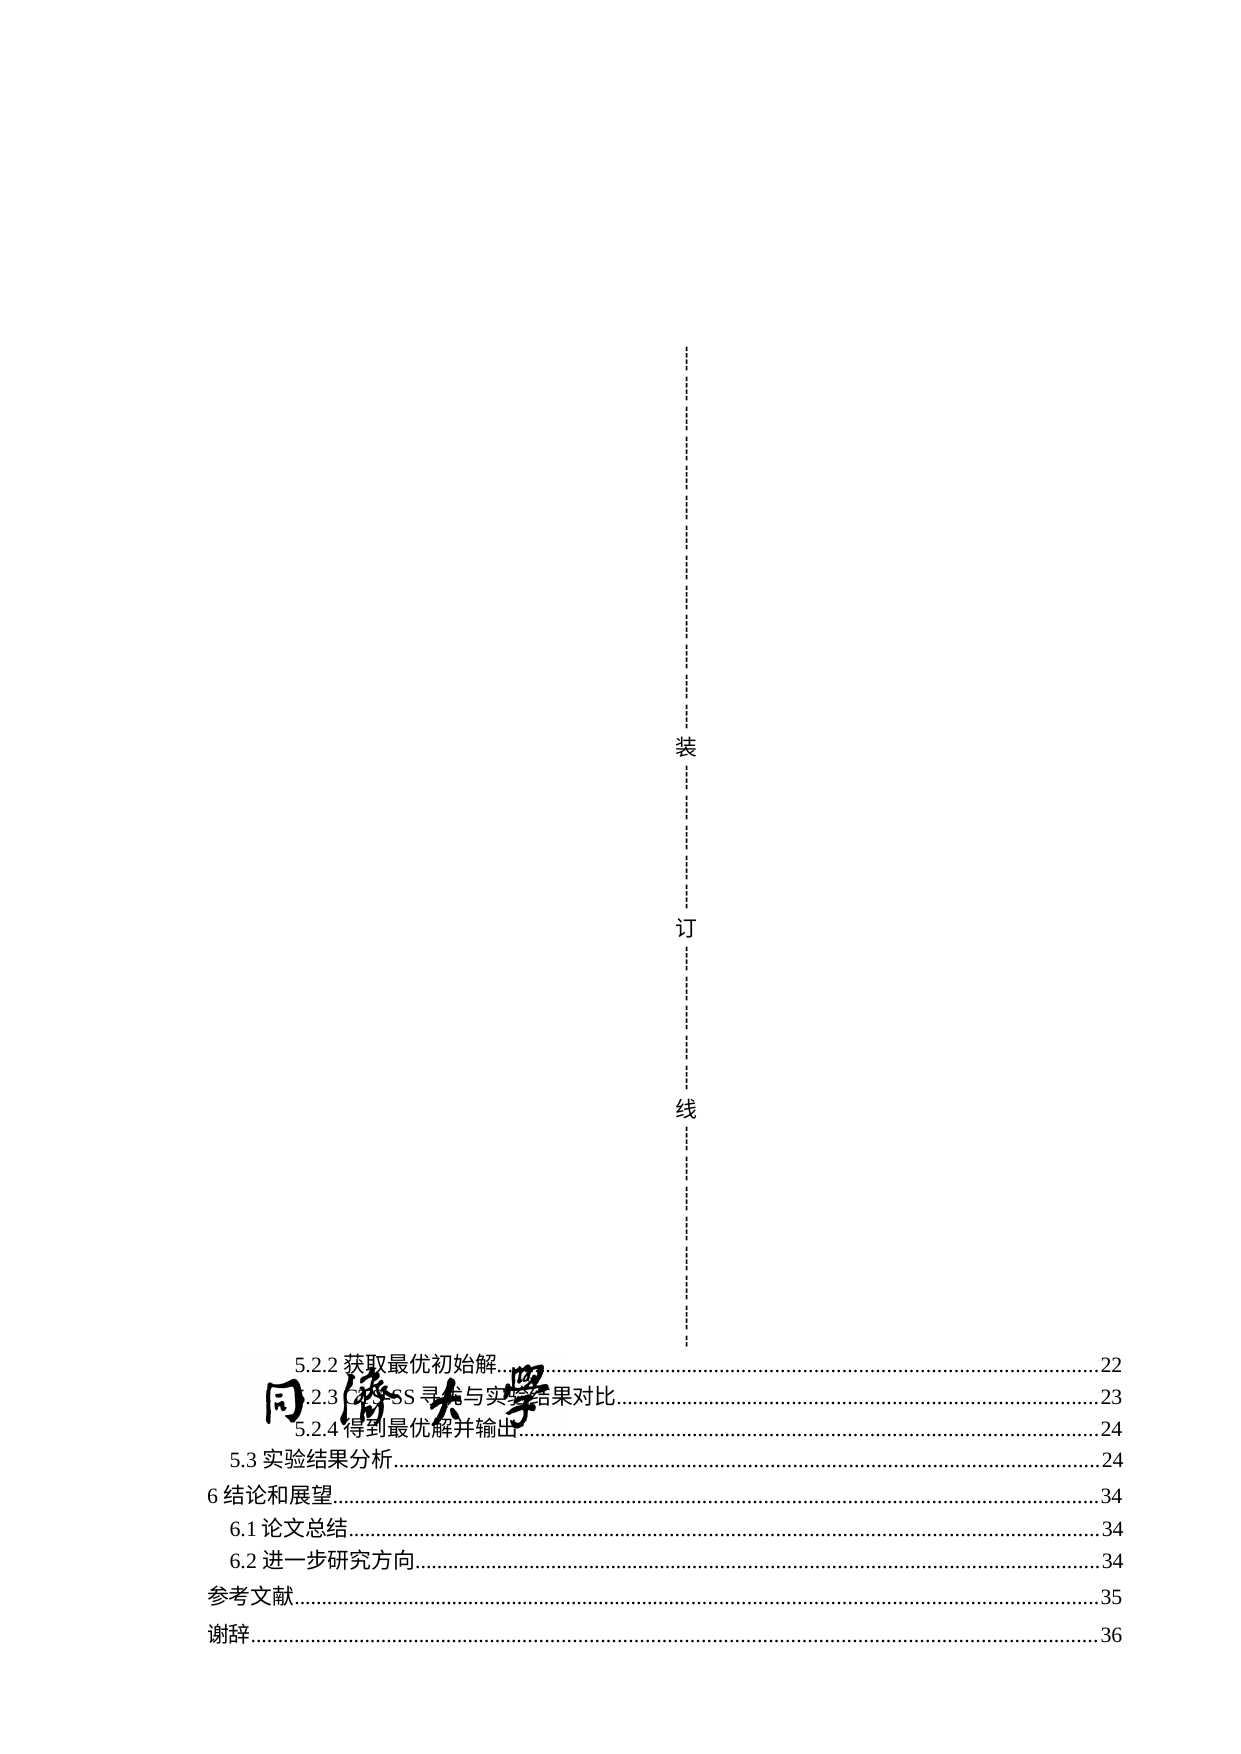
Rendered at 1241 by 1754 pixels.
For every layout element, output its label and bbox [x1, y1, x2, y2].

picture [459, 1430, 467, 1436]
picture [244, 1356, 567, 1436]
